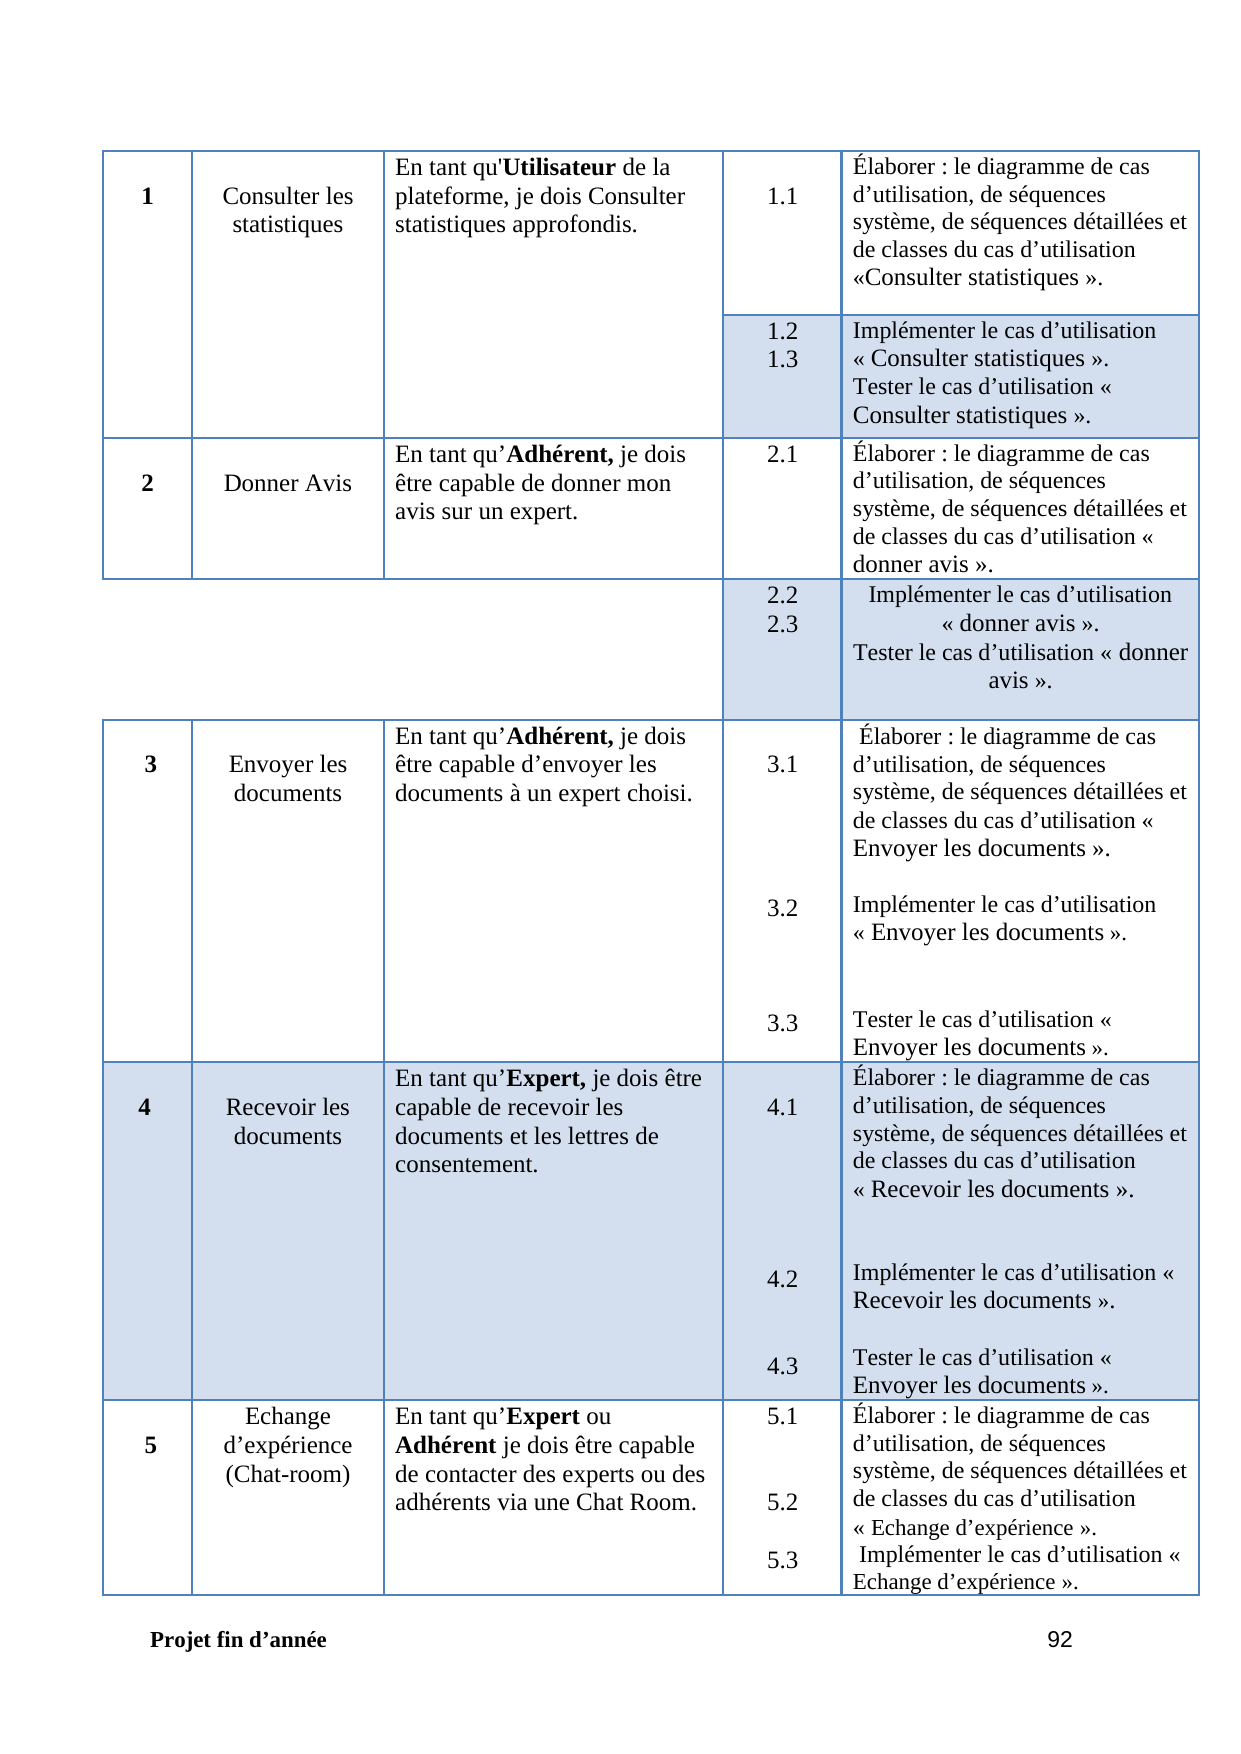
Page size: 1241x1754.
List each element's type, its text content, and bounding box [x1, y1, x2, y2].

table_cell 1.1 [724, 152, 840, 314]
table_cell Envoyer les documents [193, 721, 383, 1061]
table_cell Élaborer : le diagramme de cas d’utilisation, de séquences système, de séquences détaillées et de classes du cas d’utilisation « Envoyer les documents ». Implémenter le cas d’utilisation « Envoyer les documents ». Tester le cas d’utilisation « Envoyer les documents ». [843, 721, 1198, 1061]
table_cell 2 [104, 439, 191, 578]
table_cell 5.1 5.2 5.3 [724, 1401, 840, 1594]
table_cell 3.1 3.2 3.3 [724, 721, 840, 1061]
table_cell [193, 1401, 383, 1594]
table_cell 1 [104, 152, 191, 437]
table_cell 2.2 2.3 [724, 580, 840, 719]
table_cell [385, 1401, 722, 1594]
table_cell 5 [104, 1401, 191, 1594]
table_cell Recevoir les documents [193, 1063, 383, 1399]
table_cell Élaborer : le diagramme de cas d’utilisation, de séquences système, de séquences détaillées et de classes du cas d’utilisation « Recevoir les documents ». Implémenter le cas d’utilisation « Recevoir les documents ». Tester le cas d’utilisation « Envoyer les documents ». [843, 1063, 1198, 1399]
table_cell En tant qu’Adhérent, je dois être capable de donner mon avis sur un expert. [385, 439, 722, 578]
table_cell En tant qu’Adhérent, je dois être capable d’envoyer les documents à un expert choisi. [385, 721, 722, 1061]
table_cell 1.2 1.3 [724, 316, 840, 437]
table_cell Consulter les statistiques [193, 152, 383, 437]
table_cell Donner Avis [193, 439, 383, 578]
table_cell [843, 1401, 1198, 1594]
table_cell 4 [104, 1063, 191, 1399]
table_cell Implémenter le cas d’utilisation « Consulter statistiques ». Tester le cas d’utilisation « Consulter statistiques ». [843, 316, 1198, 437]
table_cell 2.1 [724, 439, 840, 578]
table_cell Implémenter le cas d’utilisation « donner avis ». Tester le cas d’utilisation « donner avis ». [843, 580, 1198, 719]
table_cell Élaborer : le diagramme de cas d’utilisation, de séquences système, de séquences détaillées et de classes du cas d’utilisation «Consulter statistiques ». [843, 152, 1198, 314]
table_cell 3 [104, 721, 191, 1061]
table_cell Élaborer : le diagramme de cas d’utilisation, de séquences système, de séquences détaillées et de classes du cas d’utilisation « donner avis ». [843, 439, 1198, 578]
table_cell En tant qu’Expert, je dois être capable de recevoir les documents et les lettres de consentement. [385, 1063, 722, 1399]
table_cell En tant qu'Utilisateur de la plateforme, je dois Consulter statistiques approfondis. [385, 152, 722, 437]
table_cell 4.1 4.2 4.3 [724, 1063, 840, 1399]
